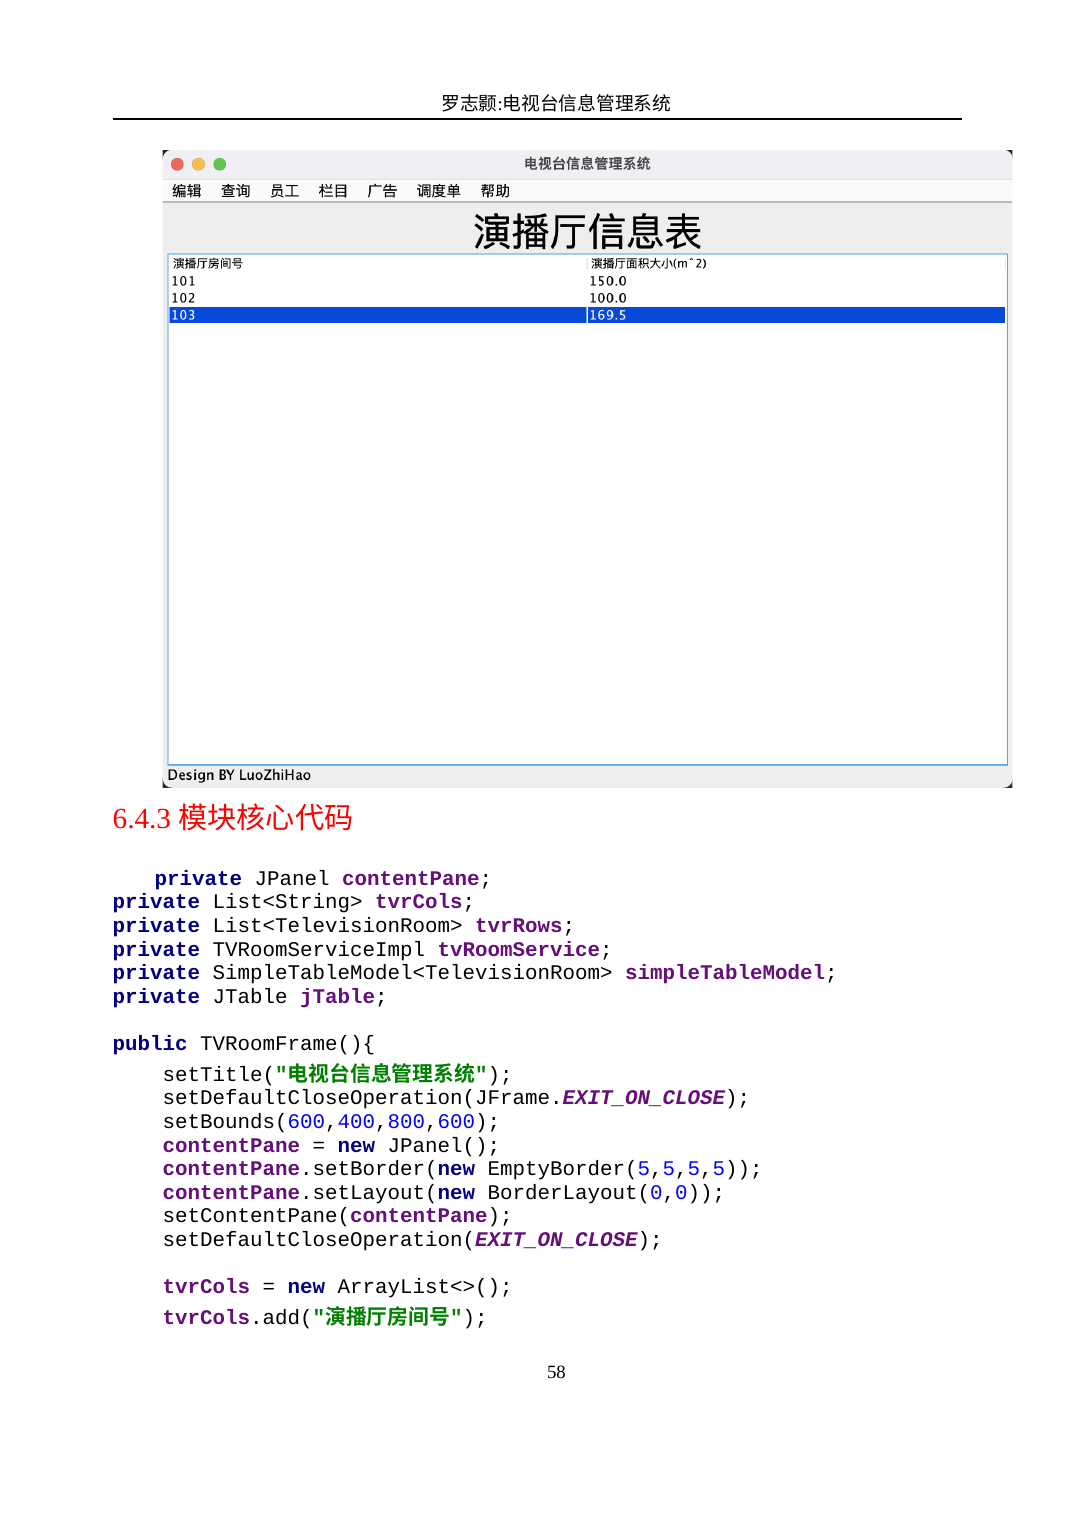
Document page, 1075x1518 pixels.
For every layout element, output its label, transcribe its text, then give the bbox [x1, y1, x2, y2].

subtitle 6.4.3 模块核心代码 [112, 794, 962, 837]
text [112, 868, 962, 1331]
picture [162, 150, 1013, 788]
